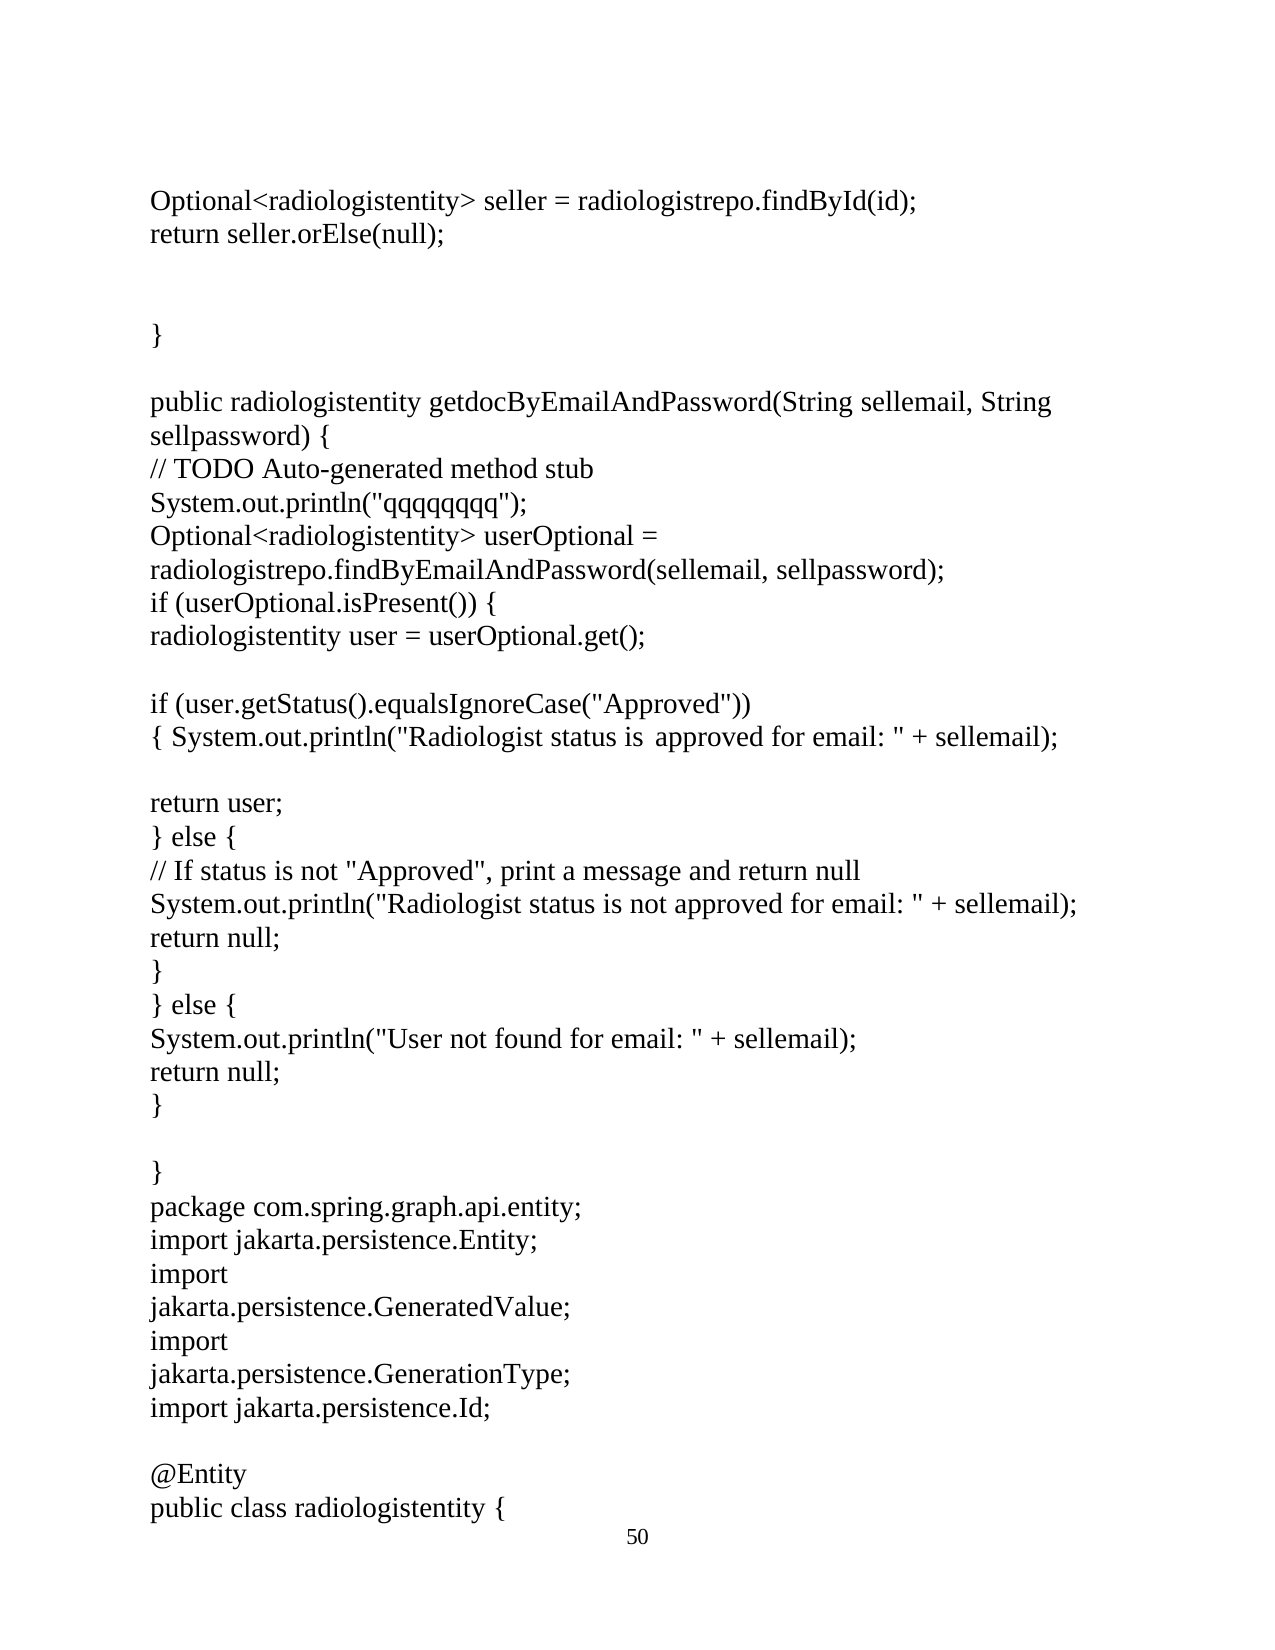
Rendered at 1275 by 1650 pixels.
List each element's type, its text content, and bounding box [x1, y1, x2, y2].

text System.out.println("User not found for email: " + sellemail); return null; [150, 1021, 916, 1088]
text } [150, 954, 1157, 987]
text } else { [150, 987, 1157, 1021]
text } [150, 1155, 1157, 1189]
text // TODO Auto-generated method stub System.out.println("qqqqqqqq"); Optional<radiologistentity> userOptional = [150, 451, 838, 552]
text package com.spring.graph.api.entity; import jakarta.persistence.Entity; [150, 1189, 582, 1256]
text } [150, 317, 1157, 351]
text public radiologistentity getdocByEmailAndPassword(String sellemail, String sellpassword) { [150, 384, 1157, 451]
text radiologistentity user = userOptional.get(); [150, 619, 1157, 652]
text return user; [150, 786, 1157, 819]
text } [150, 1088, 1157, 1121]
text import jakarta.persistence.GeneratedValue; import jakarta.persistence.GenerationType; import jakarta.persistence.Id; [150, 1256, 656, 1423]
text Optional<radiologistentity> seller = radiologistrepo.findById(id); return seller.orElse(null); [150, 183, 935, 250]
text // If status is not "Approved", print a message and return null System.out.println("Radiologist status is not approved for email: " + sellemail); return null; [150, 853, 1125, 954]
text } else { [150, 819, 1157, 853]
text radiologistrepo.findByEmailAndPassword(sellemail, sellpassword); if (userOptional.isPresent()) { [150, 552, 958, 619]
text @Entity [150, 1457, 1157, 1491]
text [150, 1491, 540, 1524]
text if (user.getStatus().equalsIgnoreCase("Approved")) { System.out.println("Radiologist status is approved for email: " + sellemail); [150, 686, 1125, 753]
